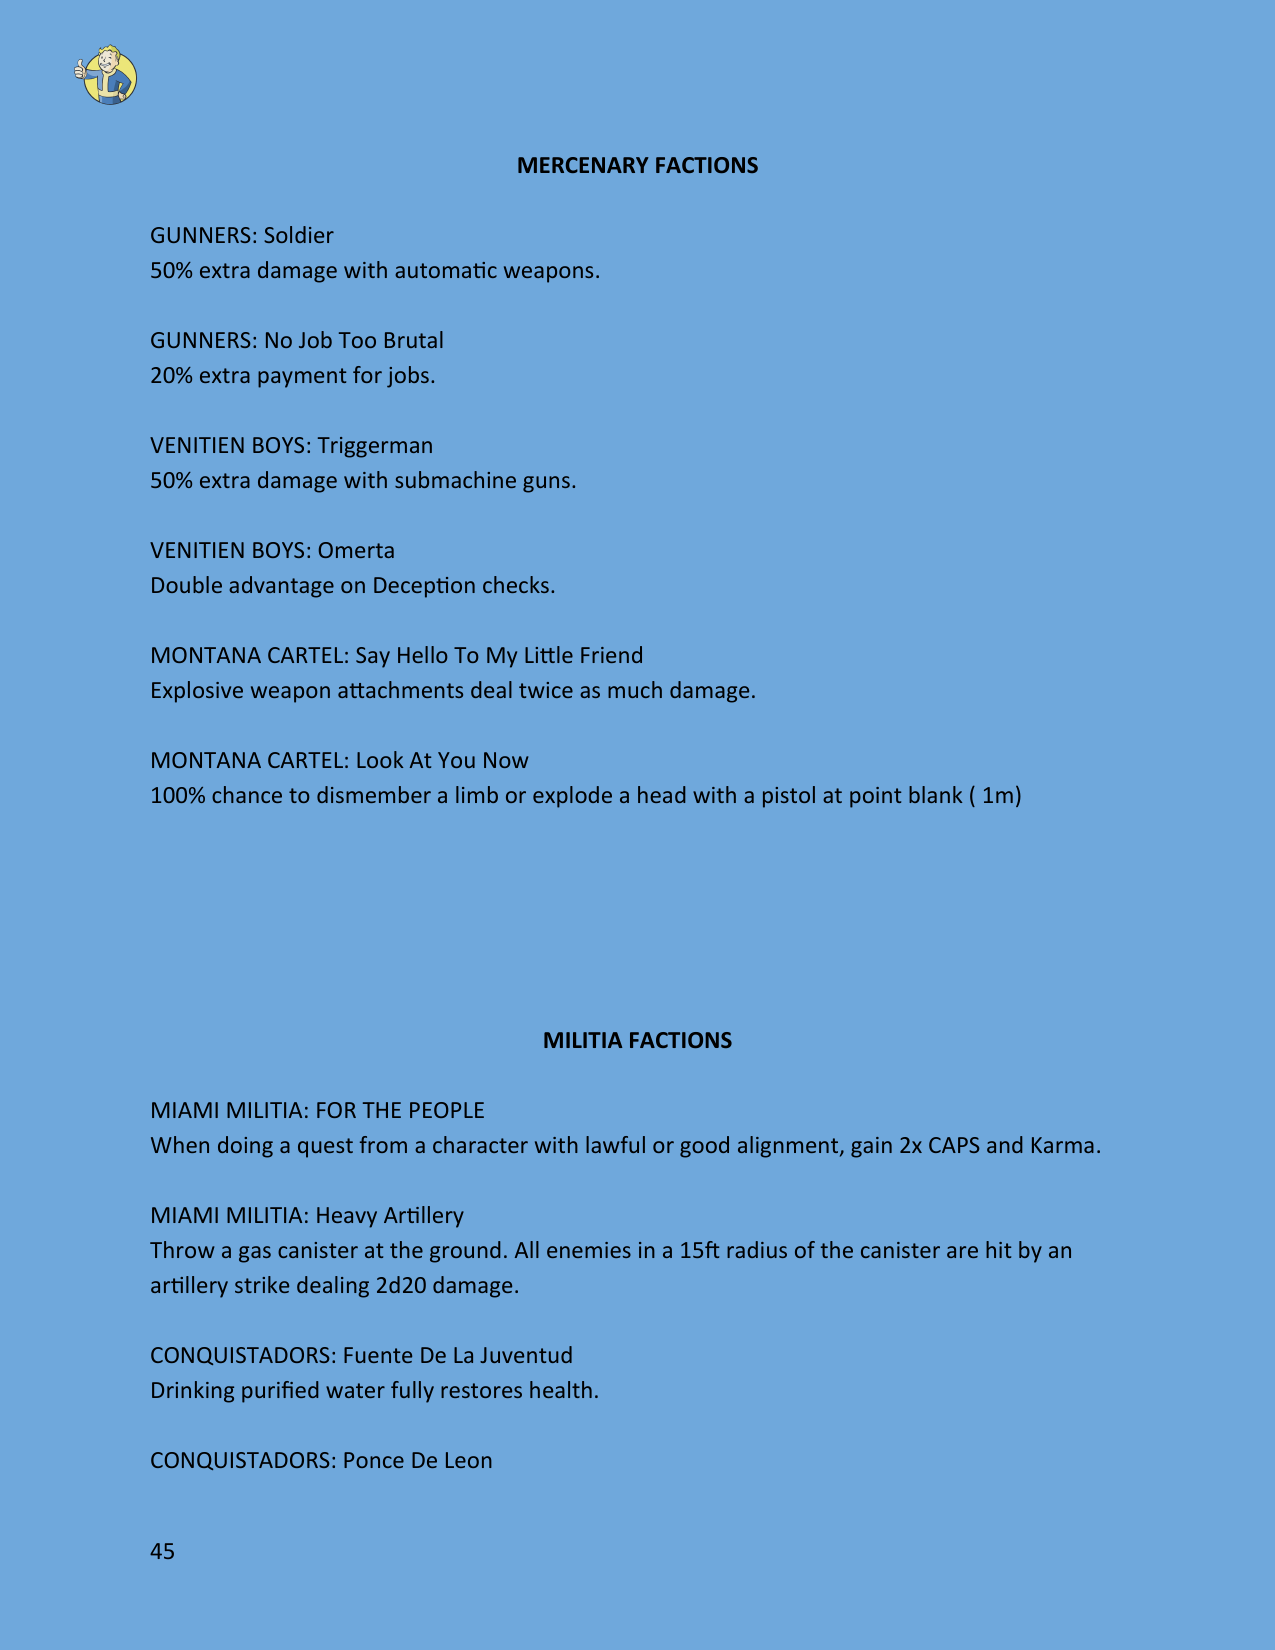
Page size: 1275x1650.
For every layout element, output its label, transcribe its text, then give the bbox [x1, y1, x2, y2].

text CONQUISTADORS: Fuente De La Juventud [150, 1340, 1125, 1371]
text 50% extra damage with submachine guns. [150, 465, 1125, 496]
text VENITIEN BOYS: Triggerman [150, 430, 1125, 461]
subtitle MERCENARY FACTIONS [150, 150, 1125, 181]
text MONTANA CARTEL: Say Hello To My Little Friend [150, 640, 1125, 671]
text Explosive weapon attachments deal twice as much damage. [150, 675, 1125, 706]
text MONTANA CARTEL: Look At You Now [150, 745, 1125, 776]
text MIAMI MILITIA: Heavy Artillery [150, 1200, 1125, 1231]
subtitle MILITIA FACTIONS [150, 1025, 1125, 1056]
text 50% extra damage with automatic weapons. [150, 255, 1125, 286]
text GUNNERS: Soldier [150, 220, 1125, 251]
picture [60, 40, 151, 109]
text Throw a gas canister at the ground. All enemies in a 15ft radius of the canister are hit by an artillery strike dealing 2d20 damage. [150, 1235, 1125, 1301]
text 20% extra payment for jobs. [150, 360, 1125, 391]
text 100% chance to dismember a limb or explode a head with a pistol at point blank ( 1m) [150, 780, 1125, 811]
text Drinking purified water fully restores health. [150, 1375, 1125, 1406]
text GUNNERS: No Job Too Brutal [150, 325, 1125, 356]
text CONQUISTADORS: Ponce De Leon [150, 1445, 1125, 1476]
text VENITIEN BOYS: Omerta [150, 535, 1125, 566]
text MIAMI MILITIA: FOR THE PEOPLE [150, 1095, 1125, 1126]
text Double advantage on Deception checks. [150, 570, 1125, 601]
text When doing a quest from a character with lawful or good alignment, gain 2x CAPS and Karma. [150, 1130, 1125, 1161]
